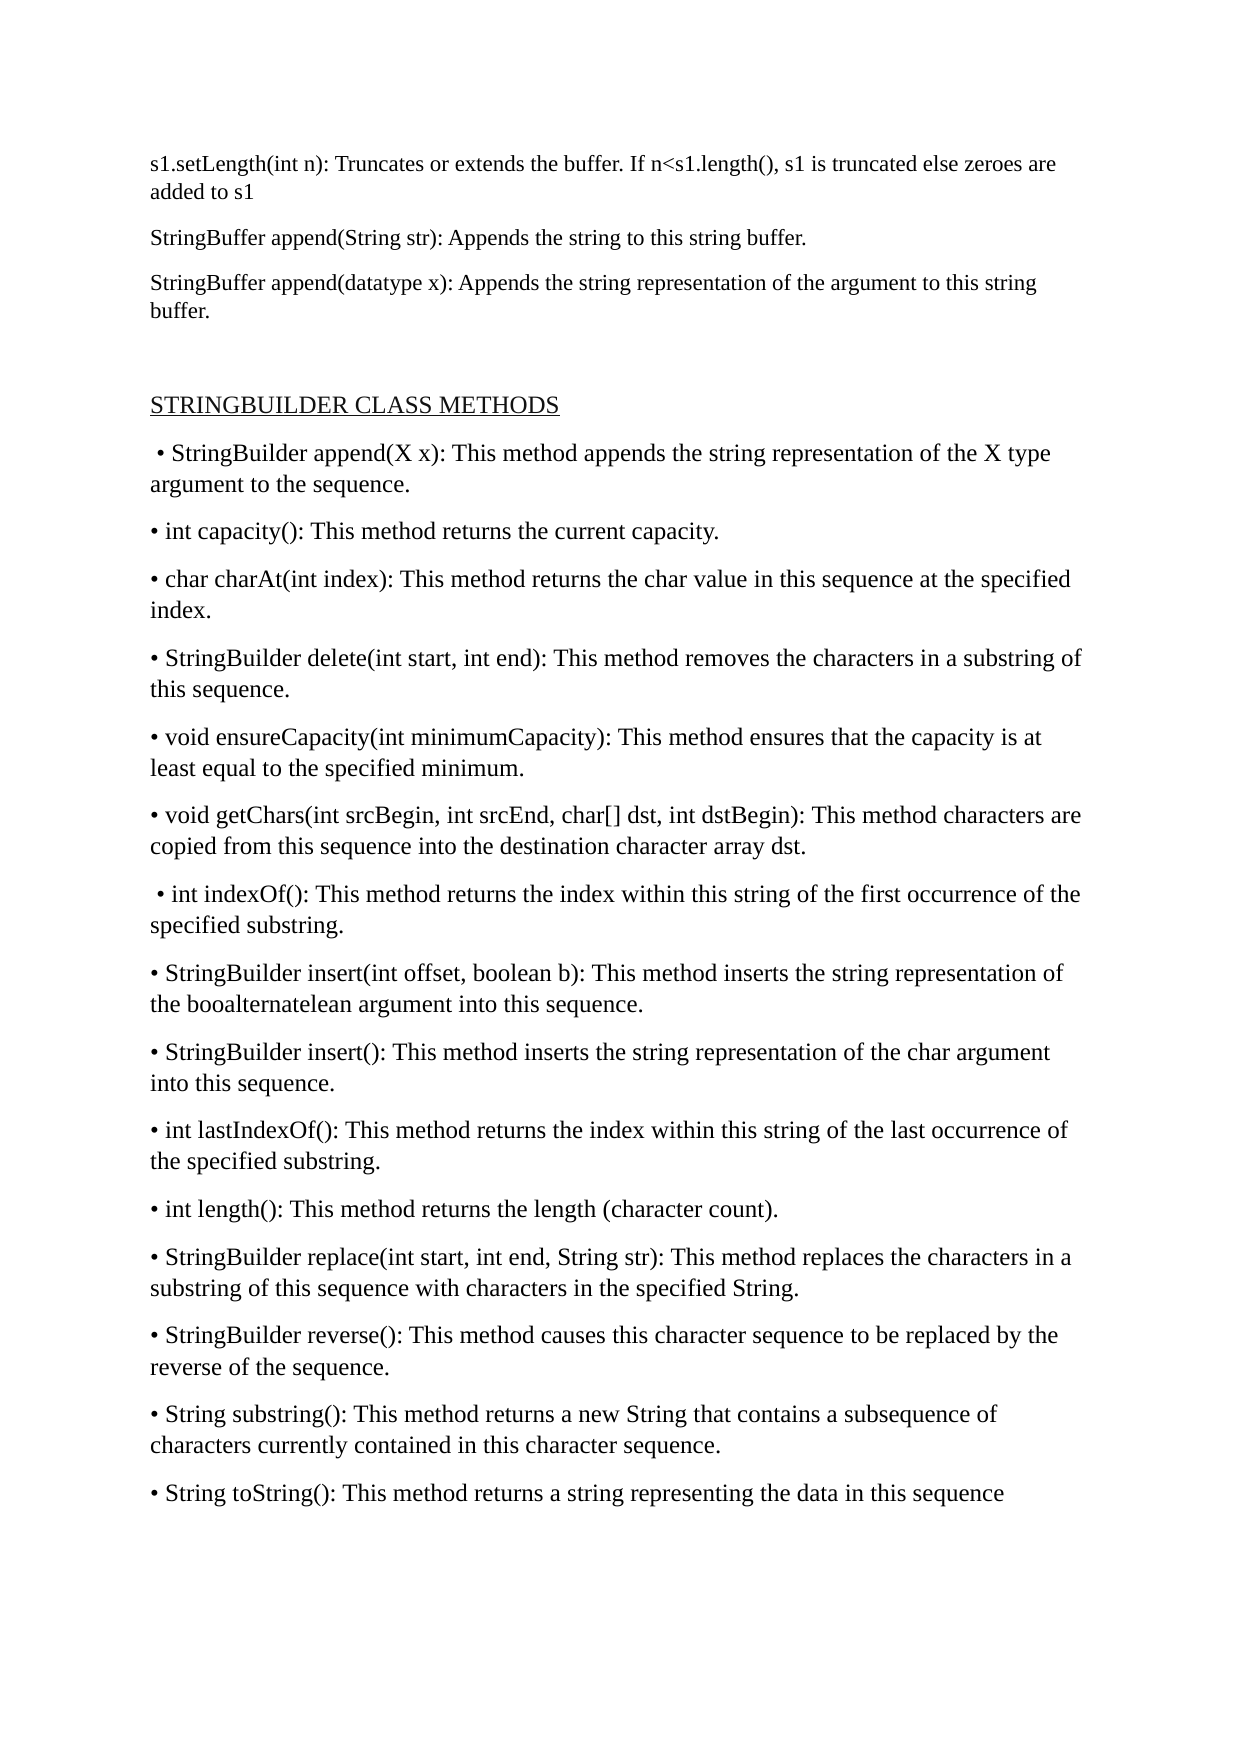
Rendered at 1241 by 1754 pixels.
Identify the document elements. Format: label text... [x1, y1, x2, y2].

text s1.setLength(int n): Truncates or extends the buffer. If n<s1.length(), s1 is truncated else zeroes are added to s1 [150, 150, 1090, 205]
text StringBuffer append(String str): Appends the string to this string buffer. [150, 223, 1090, 250]
text • void getChars(int srcBegin, int srcEnd, char[] dst, int dstBegin): This method characters are copied from this sequence into the destination character array dst. [150, 800, 1090, 860]
text • int capacity(): This method returns the current capacity. [150, 516, 1090, 545]
text • StringBuilder insert(int offset, boolean b): This method inserts the string representation of the booalternatelean argument into this sequence. [150, 958, 1090, 1018]
text • void ensureCapacity(int minimumCapacity): This method ensures that the capacity is at least equal to the specified minimum. [150, 722, 1090, 781]
text • StringBuilder insert(): This method inserts the string representation of the char argument into this sequence. [150, 1037, 1090, 1096]
text StringBuffer append(datatype x): Appends the string representation of the argument to this string buffer. [150, 269, 1090, 323]
text STRINGBUILDER CLASS METHODS [150, 390, 1090, 419]
text • StringBuilder reverse(): This method causes this character sequence to be replaced by the reverse of the sequence. [150, 1321, 1090, 1380]
text • StringBuilder delete(int start, int end): This method removes the characters in a substring of this sequence. [150, 643, 1090, 703]
text • String substring(): This method returns a new String that contains a subsequence of characters currently contained in this character sequence. [150, 1399, 1090, 1459]
text • int length(): This method returns the length (character count). [150, 1194, 1090, 1223]
text • String toString(): This method returns a string representing the data in this sequence [150, 1478, 1090, 1507]
text • int indexOf(): This method returns the index within this string of the first occurrence of the specified substring. [150, 879, 1090, 939]
text • StringBuilder replace(int start, int end, String str): This method replaces the characters in a substring of this sequence with characters in the specified String. [150, 1242, 1090, 1302]
text • char charAt(int index): This method returns the char value in this sequence at the specified index. [150, 564, 1090, 624]
text • int lastIndexOf(): This method returns the index within this string of the last occurrence of the specified substring. [150, 1115, 1090, 1175]
text • StringBuilder append(X x): This method appends the string representation of the X type argument to the sequence. [150, 438, 1090, 497]
